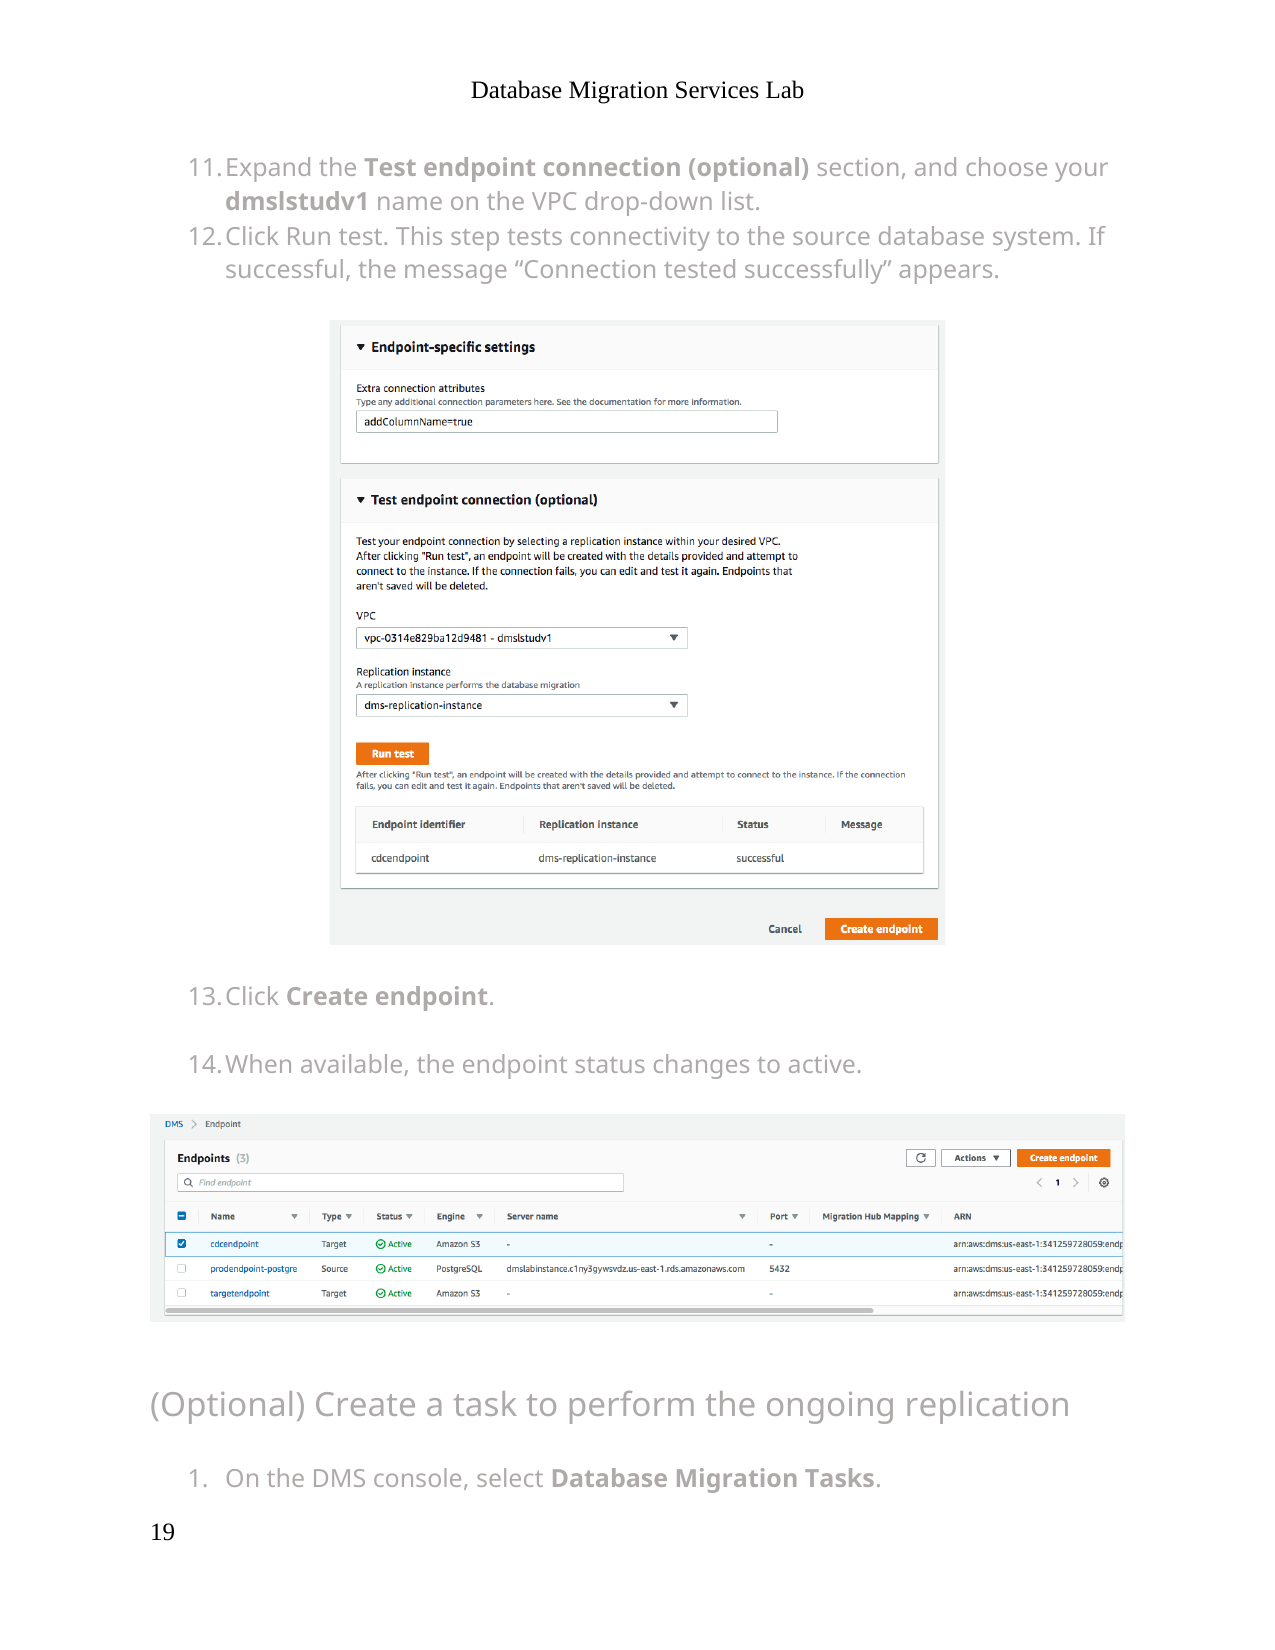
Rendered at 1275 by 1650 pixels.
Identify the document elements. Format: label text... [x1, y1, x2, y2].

list Expand the Test endpoint connection (optional) section, and choose your dmslstudv1 name on the VPC drop-down list. [187, 150, 1125, 218]
list Click Run test. This step tests connectivity to the source database system. If successful, the message “Connection tested successfully” appears. [187, 218, 1125, 286]
list Click Create endpoint. [187, 978, 1125, 1013]
picture [150, 1114, 1125, 1322]
picture [329, 320, 946, 945]
subtitle (Optional) Create a task to perform the ongoing replication [150, 1381, 1125, 1427]
list On the DMS console, select Database Migration Tasks. [187, 1461, 1125, 1495]
list When available, the endpoint status changes to active. [187, 1047, 1125, 1081]
